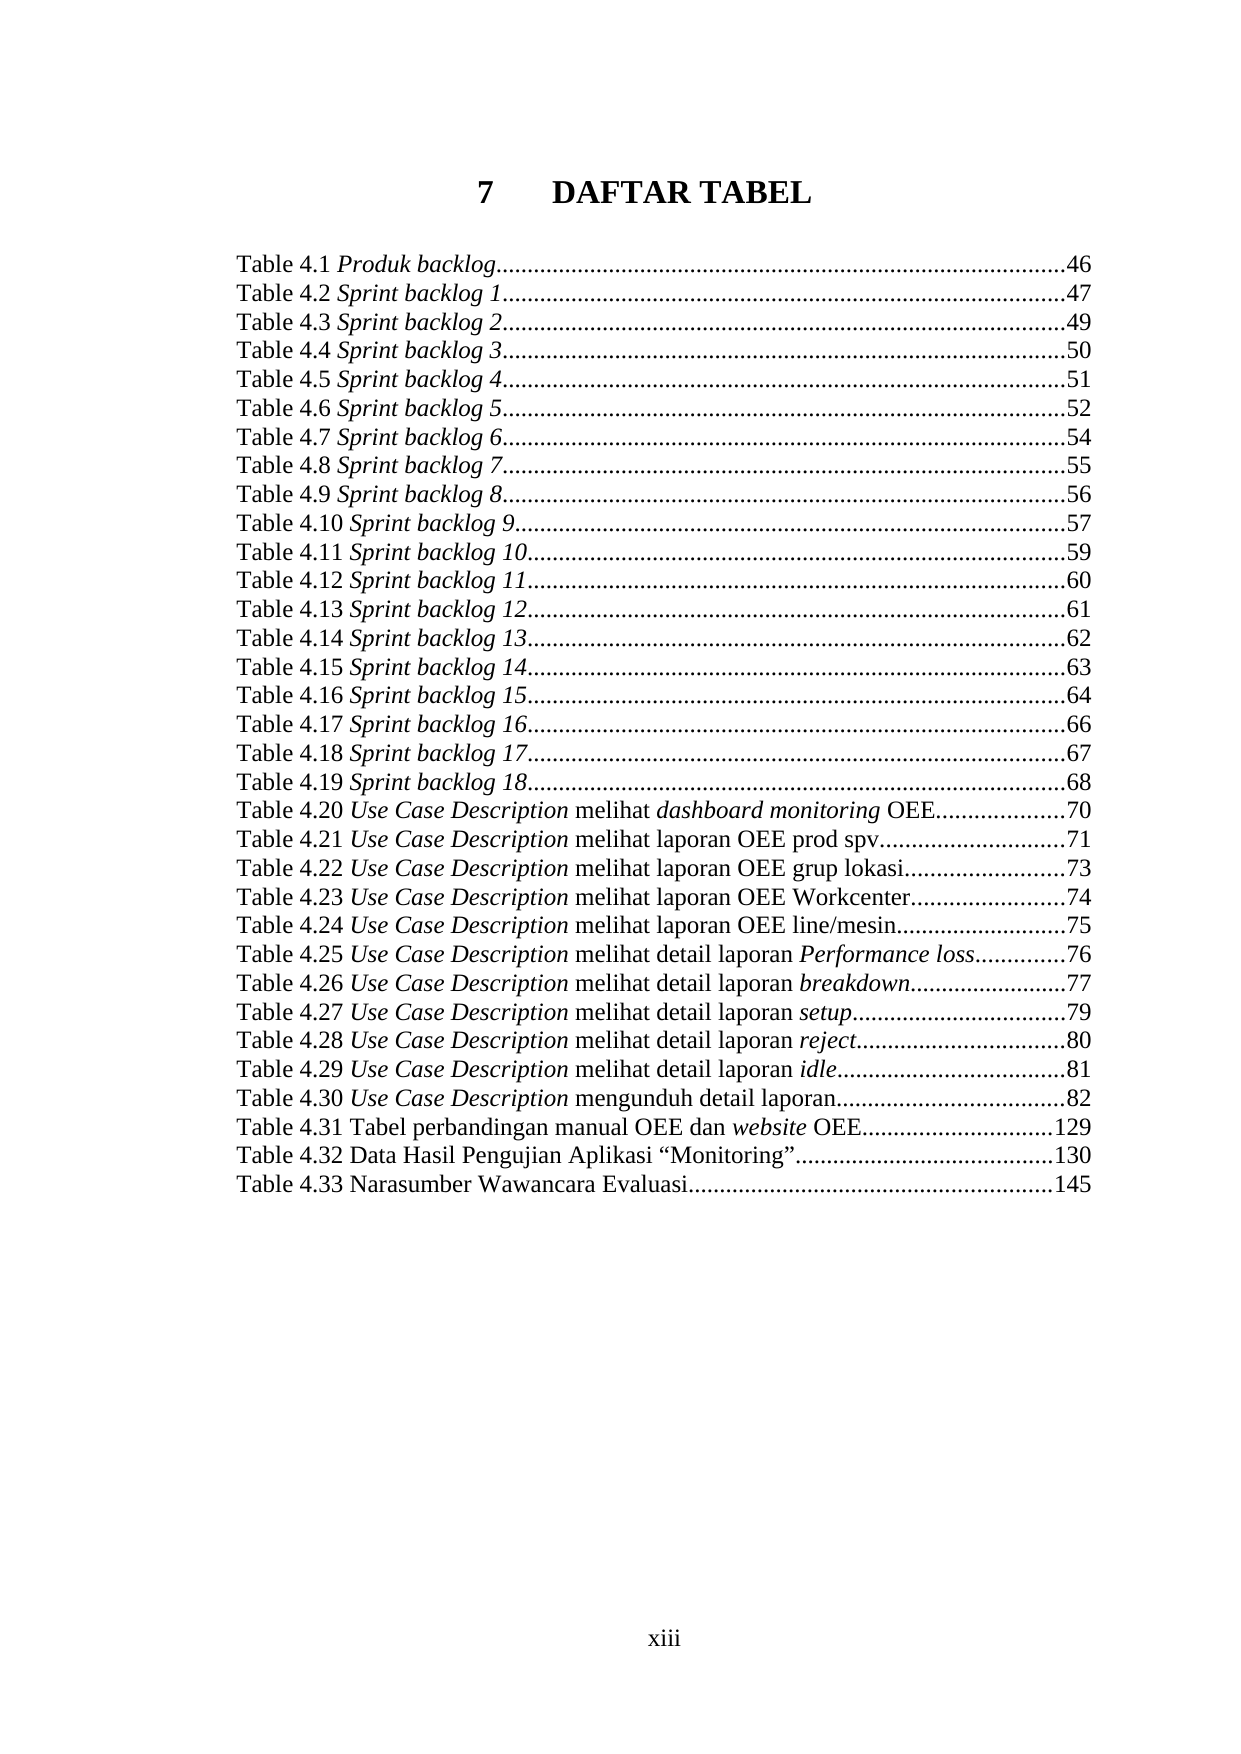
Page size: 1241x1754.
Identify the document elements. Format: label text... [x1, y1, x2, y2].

text Table 4.13 Sprint backlog 12 61 [236, 594, 1092, 623]
text Table 4.10 Sprint backlog 9 57 [236, 508, 1092, 537]
text Table 4.4 Sprint backlog 3 50 [236, 336, 1092, 364]
text Table 4.5 Sprint backlog 4 51 [236, 364, 1092, 393]
text Table 4.32 Data Hasil Pengujian Aplikasi “Monitoring” 130 [236, 1141, 1092, 1169]
text Table 4.21 Use Case Description melihat laporan OEE prod spv 71 [236, 824, 1092, 853]
text Table 4.24 Use Case Description melihat laporan OEE line/mesin 75 [236, 911, 1092, 939]
text Table 4.30 Use Case Description mengunduh detail laporan 82 [236, 1083, 1092, 1112]
text Table 4.7 Sprint backlog 6 54 [236, 422, 1092, 451]
text Table 4.29 Use Case Description melihat detail laporan idle 81 [236, 1054, 1092, 1083]
text Table 4.11 Sprint backlog 10 59 [236, 537, 1092, 566]
text Table 4.28 Use Case Description melihat detail laporan reject 80 [236, 1026, 1092, 1054]
text Table 4.33 Narasumber Wawancara Evaluasi 145 [236, 1169, 1092, 1198]
text Table 4.22 Use Case Description melihat laporan OEE grup lokasi 73 [236, 853, 1092, 882]
text Table 4.18 Sprint backlog 17 67 [236, 738, 1092, 767]
subtitle DAFTAR TABEL [236, 173, 1092, 211]
text Table 4.16 Sprint backlog 15 64 [236, 681, 1092, 709]
text Table 4.31 Tabel perbandingan manual OEE dan website OEE 129 [236, 1112, 1092, 1141]
text Table 4.2 Sprint backlog 1 47 [236, 278, 1092, 307]
text Table 4.8 Sprint backlog 7 55 [236, 451, 1092, 479]
text Table 4.12 Sprint backlog 11 60 [236, 566, 1092, 594]
text Table 4.20 Use Case Description melihat dashboard monitoring OEE 70 [236, 796, 1092, 824]
text Table 4.27 Use Case Description melihat detail laporan setup 79 [236, 997, 1092, 1026]
text Table 4.26 Use Case Description melihat detail laporan breakdown 77 [236, 968, 1092, 997]
text Table 4.17 Sprint backlog 16 66 [236, 709, 1092, 738]
text Table 4.9 Sprint backlog 8 56 [236, 479, 1092, 508]
text Table 4.3 Sprint backlog 2 49 [236, 307, 1092, 336]
text Table 4.15 Sprint backlog 14 63 [236, 652, 1092, 681]
text Table 4.23 Use Case Description melihat laporan OEE Workcenter 74 [236, 882, 1092, 911]
text Table 4.25 Use Case Description melihat detail laporan Performance loss 76 [236, 939, 1092, 968]
text Table 4.19 Sprint backlog 18 68 [236, 767, 1092, 796]
text Table 4.1 Produk backlog 46 [236, 249, 1092, 278]
text Table 4.14 Sprint backlog 13 62 [236, 623, 1092, 652]
text Table 4.6 Sprint backlog 5 52 [236, 393, 1092, 422]
